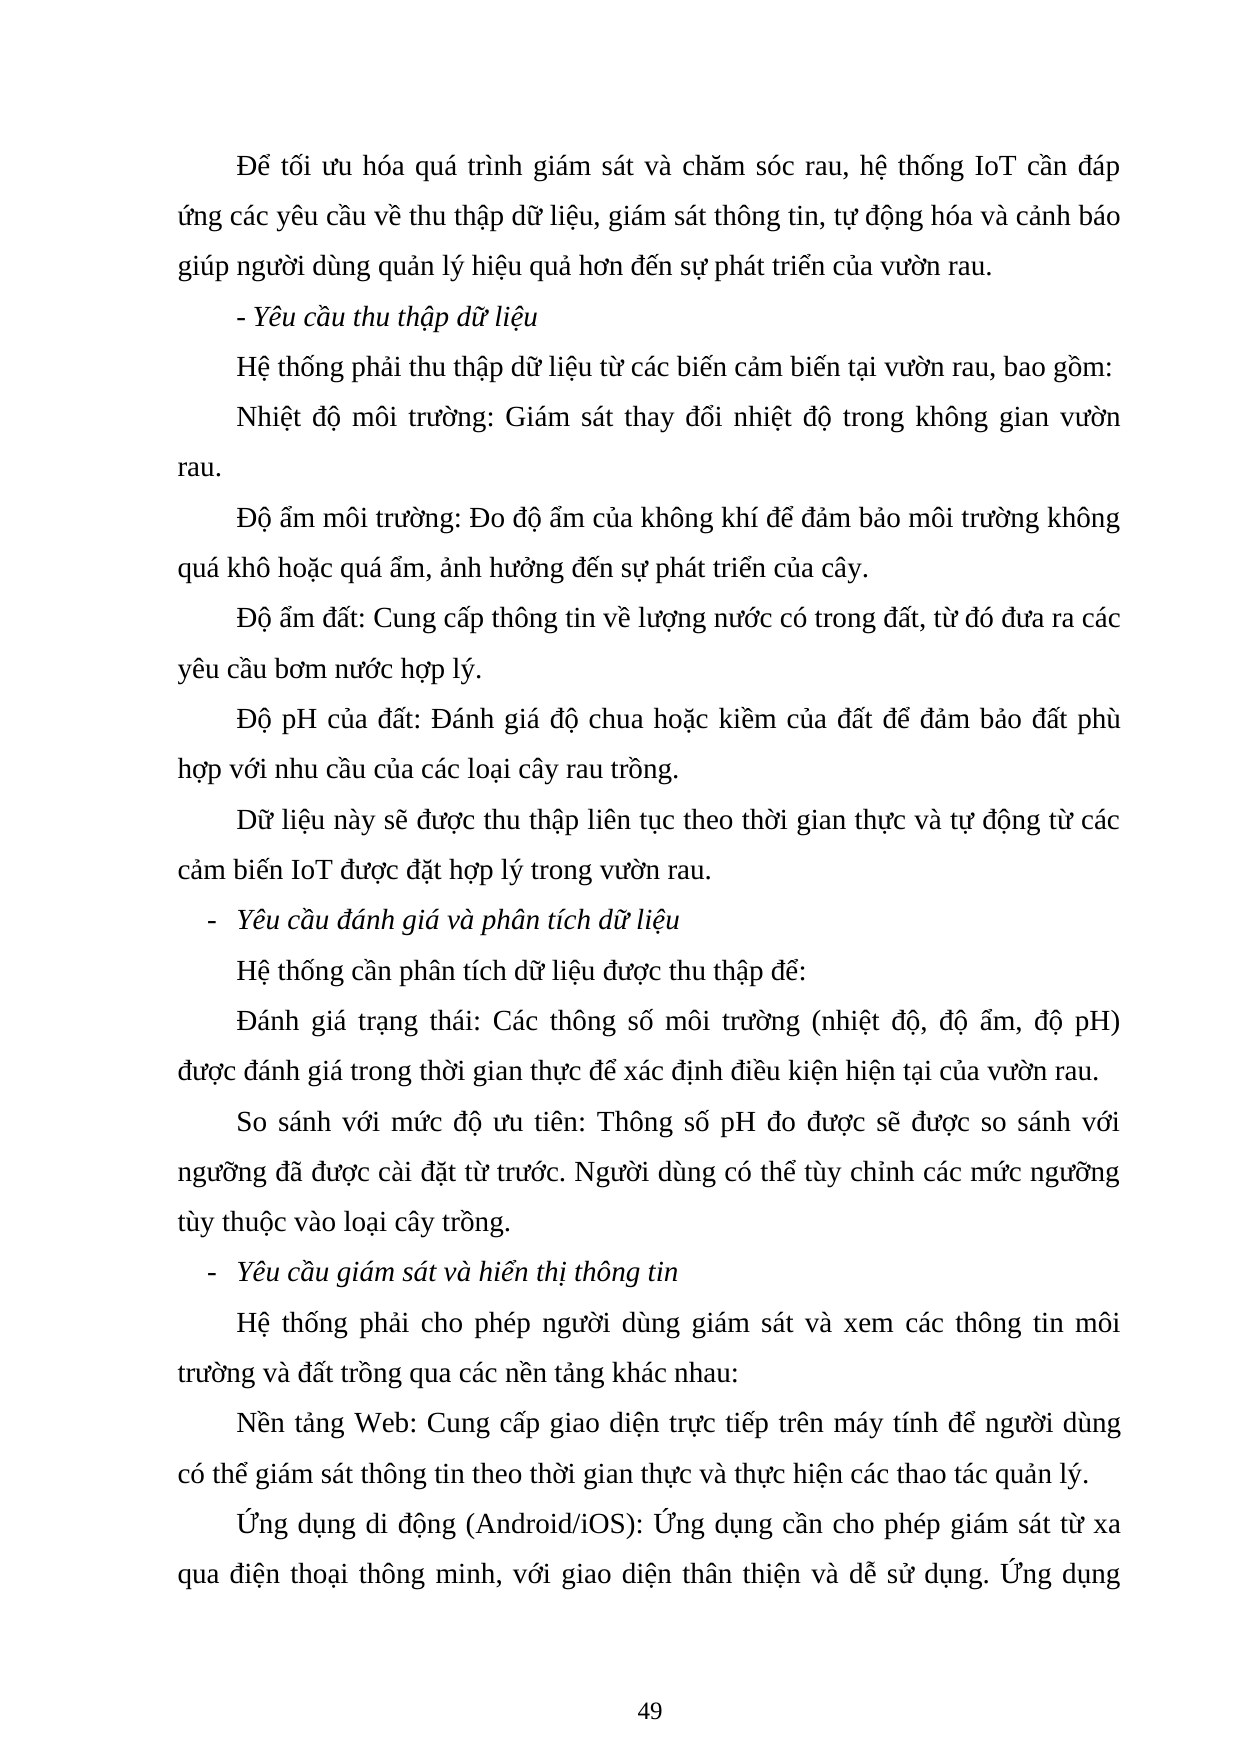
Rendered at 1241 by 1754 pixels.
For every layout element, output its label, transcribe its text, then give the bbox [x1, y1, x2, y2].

text - Yêu cầu thu thập dữ liệu [177, 299, 1122, 332]
text Hệ thống cần phân tích dữ liệu được thu thập để: [177, 953, 1122, 986]
text Nhiệt độ môi trường: Giám sát thay đổi nhiệt độ trong không gian vườn rau. [177, 399, 1122, 483]
text - Yêu cầu giám sát và hiển thị thông tin [207, 1254, 1122, 1288]
text Độ ẩm đất: Cung cấp thông tin về lượng nước có trong đất, từ đó đưa ra các yêu cầu bơm nước hợp lý. [177, 601, 1122, 684]
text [177, 1506, 1122, 1590]
text Nền tảng Web: Cung cấp giao diện trực tiếp trên máy tính để người dùng có thể giám sát thông tin theo thời gian thực và thực hiện các thao tác quản lý. [177, 1406, 1122, 1489]
text Hệ thống phải cho phép người dùng giám sát và xem các thông tin môi trường và đất trồng qua các nền tảng khác nhau: [177, 1305, 1122, 1389]
text Độ ẩm môi trường: Đo độ ẩm của không khí để đảm bảo môi trường không quá khô hoặc quá ẩm, ảnh hưởng đến sự phát triển của cây. [177, 500, 1122, 584]
text Đánh giá trạng thái: Các thông số môi trường (nhiệt độ, độ ẩm, độ pH) được đánh giá trong thời gian thực để xác định điều kiện hiện tại của vườn rau. [177, 1003, 1122, 1087]
text Độ pH của đất: Đánh giá độ chua hoặc kiềm của đất để đảm bảo đất phù hợp với nhu cầu của các loại cây rau trồng. [177, 701, 1122, 785]
text So sánh với mức độ ưu tiên: Thông số pH đo được sẽ được so sánh với ngưỡng đã được cài đặt từ trước. Người dùng có thể tùy chỉnh các mức ngưỡng tùy thuộc vào loại cây trồng. [177, 1104, 1122, 1238]
text Dữ liệu này sẽ được thu thập liên tục theo thời gian thực và tự động từ các cảm biến IoT được đặt hợp lý trong vườn rau. [177, 802, 1122, 886]
text Để tối ưu hóa quá trình giám sát và chăm sóc rau, hệ thống IoT cần đáp ứng các yêu cầu về thu thập dữ liệu, giám sát thông tin, tự động hóa và cảnh báo giúp người dùng quản lý hiệu quả hơn đến sự phát triển của vườn rau. [177, 148, 1122, 282]
text - Yêu cầu đánh giá và phân tích dữ liệu [207, 902, 1122, 936]
text Hệ thống phải thu thập dữ liệu từ các biến cảm biến tại vườn rau, bao gồm: [177, 349, 1122, 382]
